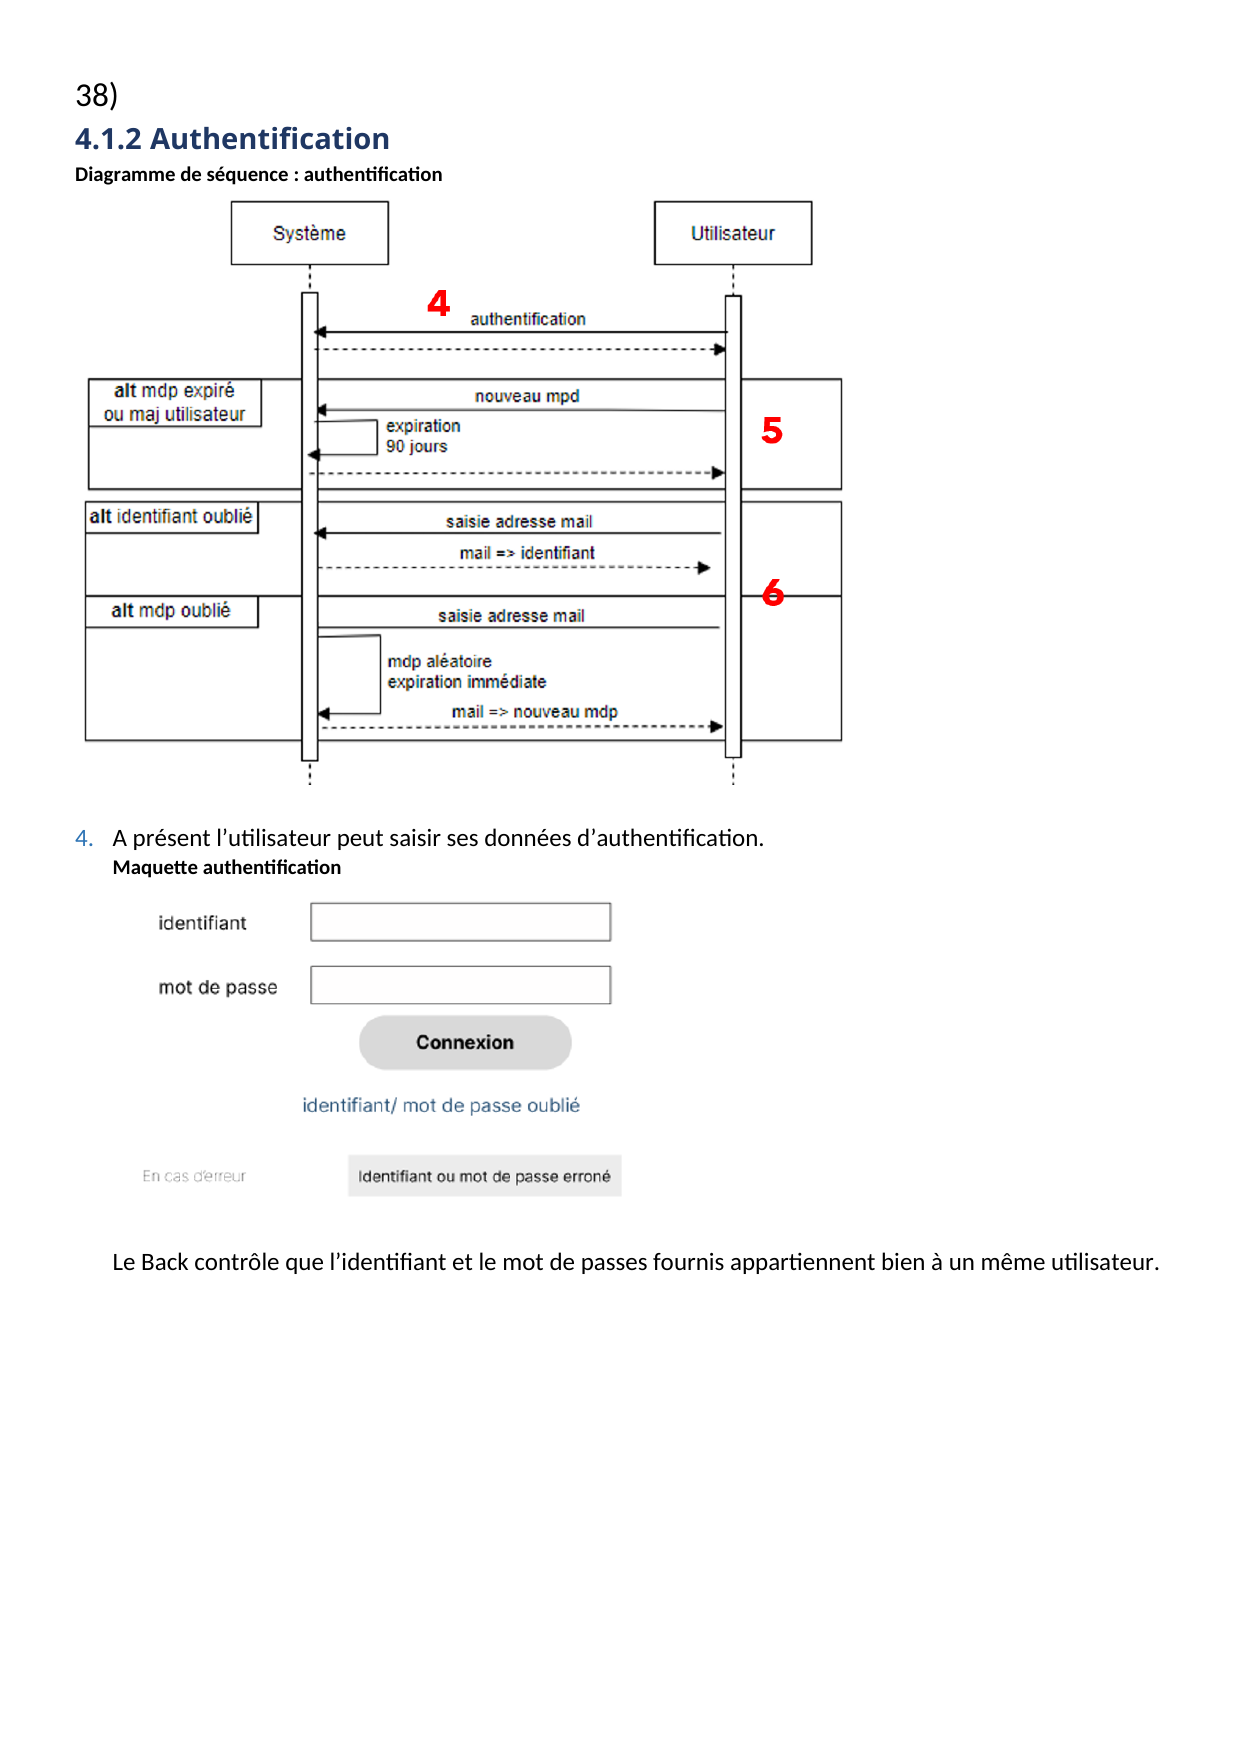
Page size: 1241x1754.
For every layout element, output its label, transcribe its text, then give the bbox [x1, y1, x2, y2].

subtitle Authentification [75, 119, 1165, 158]
text Diagramme de séquence : authentification [75, 161, 1165, 187]
picture [75, 188, 849, 787]
list A présent l’utilisateur peut saisir ses données d’authentification. [75, 822, 1165, 852]
picture [112, 882, 667, 1211]
text Maquette authentification [75, 854, 1165, 880]
list Le Back contrôle que l’identifiant et le mot de passes fournis appartiennent bien à un même utilisateur. [112, 1246, 1165, 1276]
